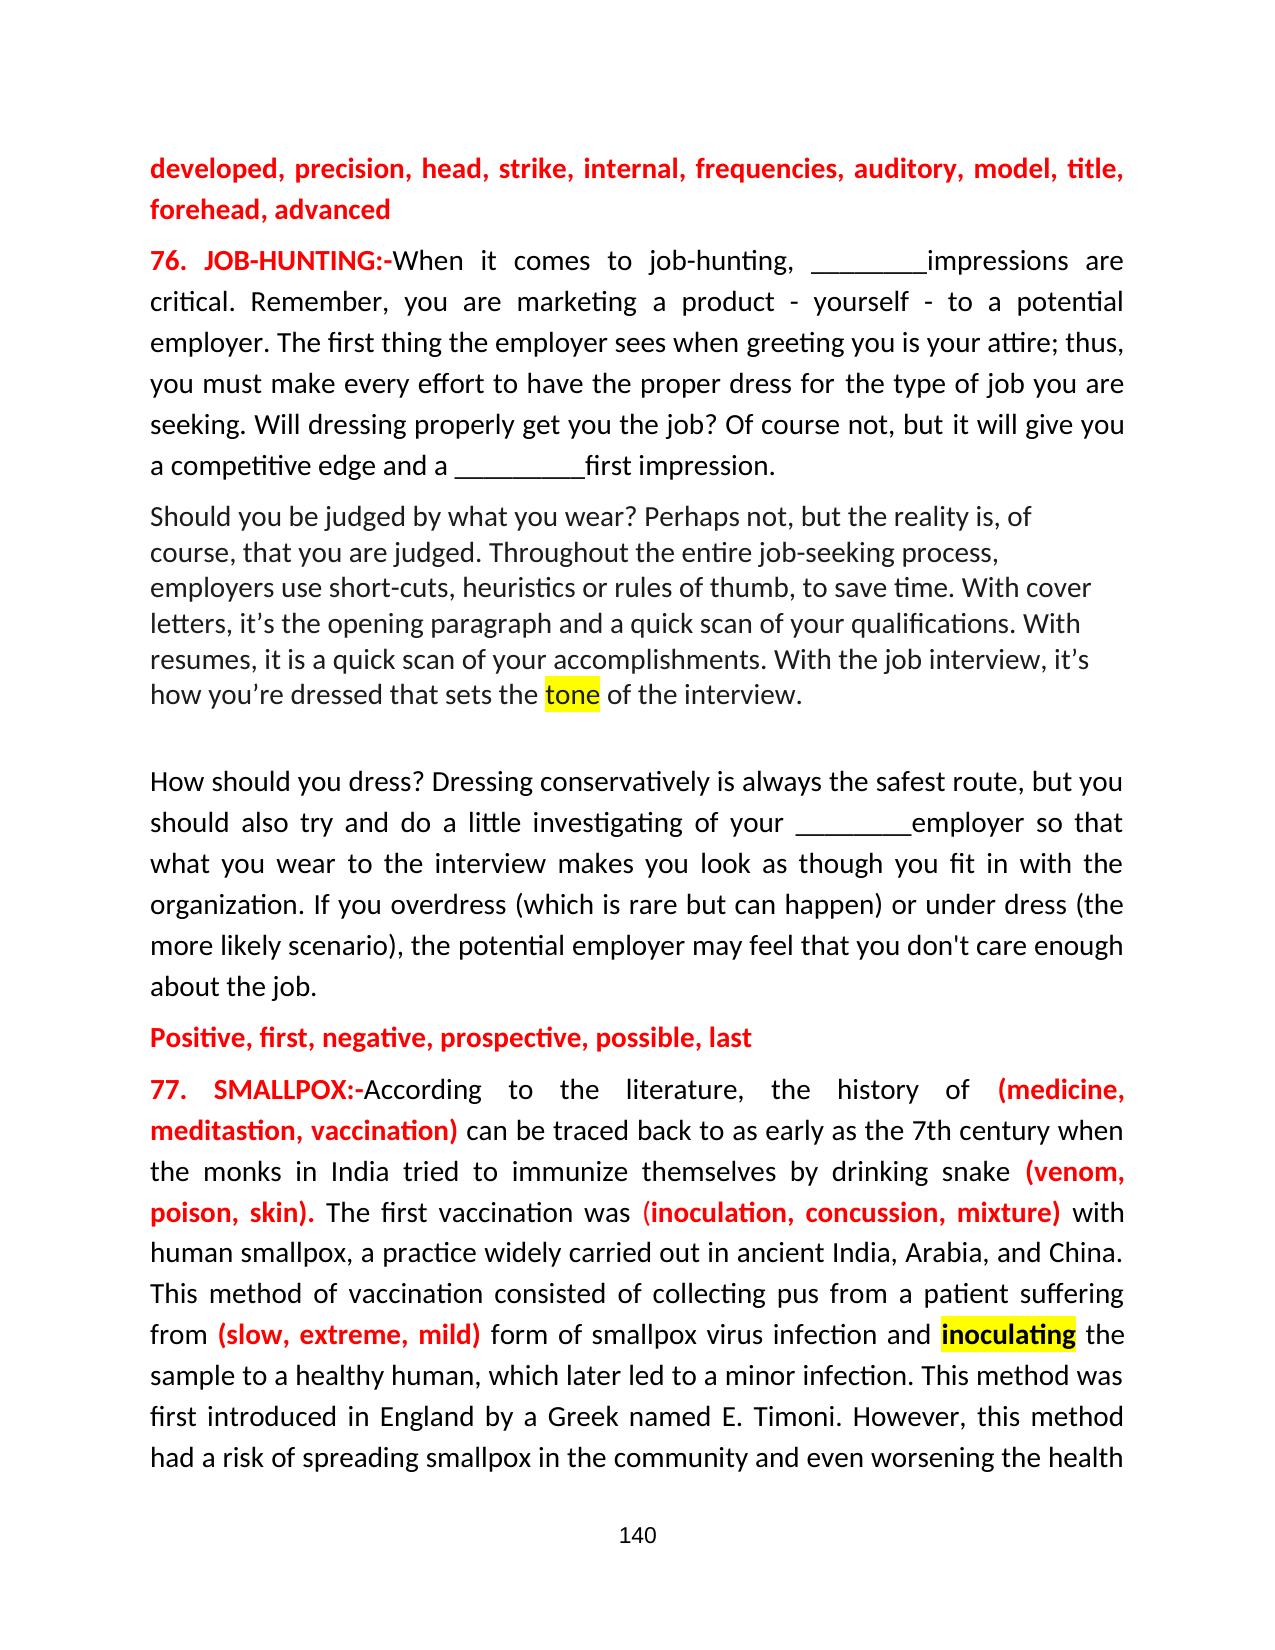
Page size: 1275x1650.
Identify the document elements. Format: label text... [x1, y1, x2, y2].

text Should you be judged by what you wear? Perhaps not, but the reality is, of course, that you are judged. Throughout the entire job-seeking process, employers use short-cuts, heuristics or rules of thumb, to save time. With cover letters, it’s the opening paragraph and a quick scan of your qualifications. With resumes, it is a quick scan of your accomplishments. With the job interview, it’s how you’re dressed that sets the tone of the interview. [150, 498, 1125, 712]
text How should you dress? Dressing conservatively is always the safest route, but you should also try and do a little investigating of your ________employer so that what you wear to the interview makes you look as though you fit in with the organization. If you overdress (which is rare but can happen) or under dress (the more likely scenario), the potential employer may feel that you don't care enough about the job. [150, 763, 1125, 1004]
text developed, precision, head, strike, internal, frequencies, auditory, model, title, forehead, advanced [150, 150, 1125, 227]
text Positive, first, negative, prospective, possible, last [150, 1019, 1125, 1055]
text 76. JOB-HUNTING:-When it comes to job-hunting, ________impressions are critical. Remember, you are marketing a product - yourself - to a potential employer. The first thing the employer sees when greeting you is your attire; thus, you must make every effort to have the proper dress for the type of job you are seeking. Will dressing properly get you the job? Of course not, but it will give you a competitive edge and a _________first impression. [150, 242, 1125, 483]
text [150, 1071, 1125, 1475]
